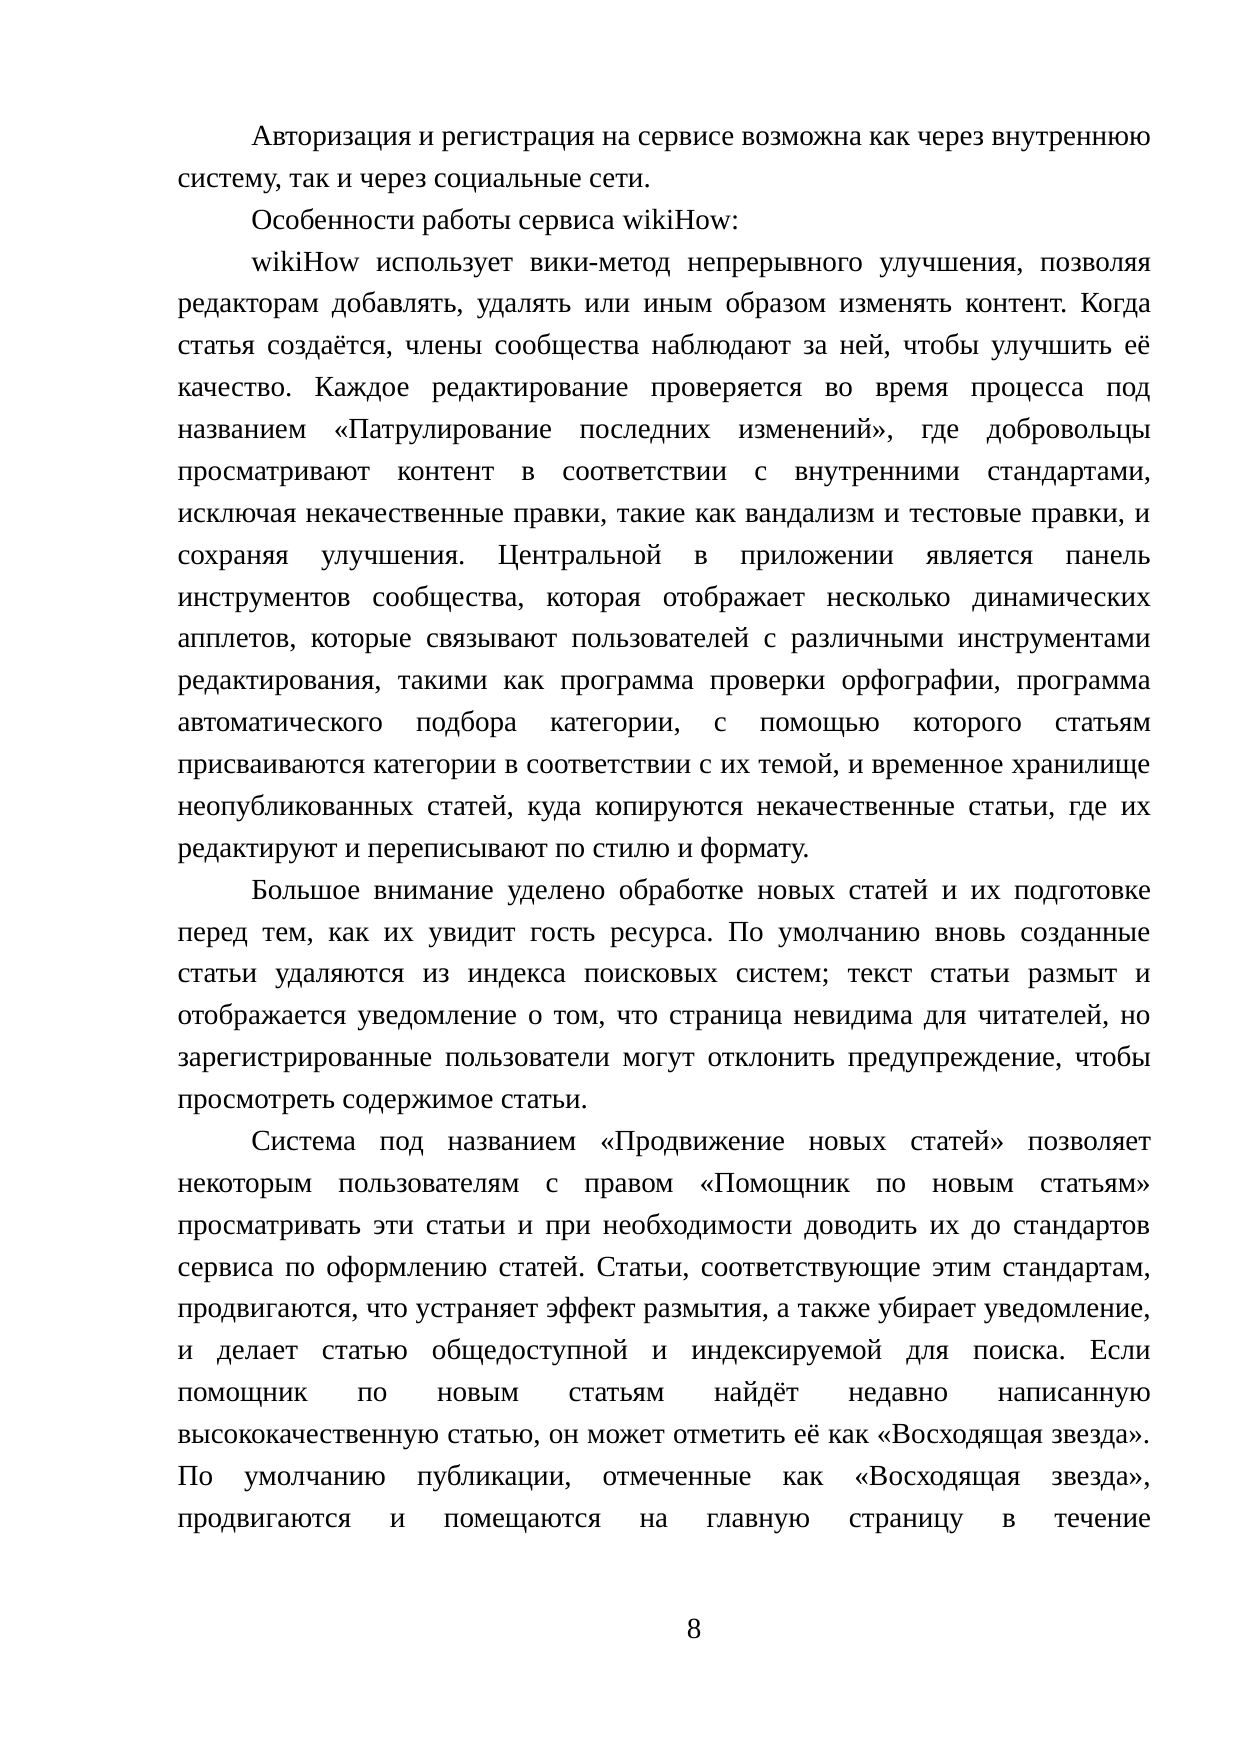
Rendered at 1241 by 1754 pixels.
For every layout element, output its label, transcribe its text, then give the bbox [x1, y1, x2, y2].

text wikiHow использует вики-метод непрерывного улучшения, позволяя редакторам добавлять, удалять или иным образом изменять контент. Когда статья создаётся, члены сообщества наблюдают за ней, чтобы улучшить её качество. Каждое редактирование проверяется во время процесса под названием «Патрулирование последних изменений», где добровольцы просматривают контент в соответствии с внутренними стандартами, исключая некачественные правки, такие как вандализм и тестовые правки, и сохраняя улучшения. Центральной в приложении является панель инструментов сообщества, которая отображает несколько динамических апплетов, которые связывают пользователей с различными инструментами редактирования, такими как программа проверки орфографии, программа автоматического подбора категории, с помощью которого статьям присваиваются категории в соответствии с их темой, и временное хранилище неопубликованных статей, куда копируются некачественные статьи, где их редактируют и переписывают по стилю и формату. [177, 244, 1152, 863]
text Особенности работы сервиса wikiHow: [177, 202, 1152, 235]
text Большое внимание уделено обработке новых статей и их подготовке перед тем, как их увидит гость ресурса. По умолчанию вновь созданные статьи удаляются из индекса поисковых систем; текст статьи размыт и отображается уведомление о том, что страница невидима для читателей, но зарегистрированные пользователи могут отклонить предупреждение, чтобы просмотреть содержимое статьи. [177, 872, 1152, 1115]
text Авторизация и регистрация на сервисе возможна как через внутреннюю систему, так и через социальные сети. [177, 118, 1152, 193]
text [177, 1123, 1152, 1533]
